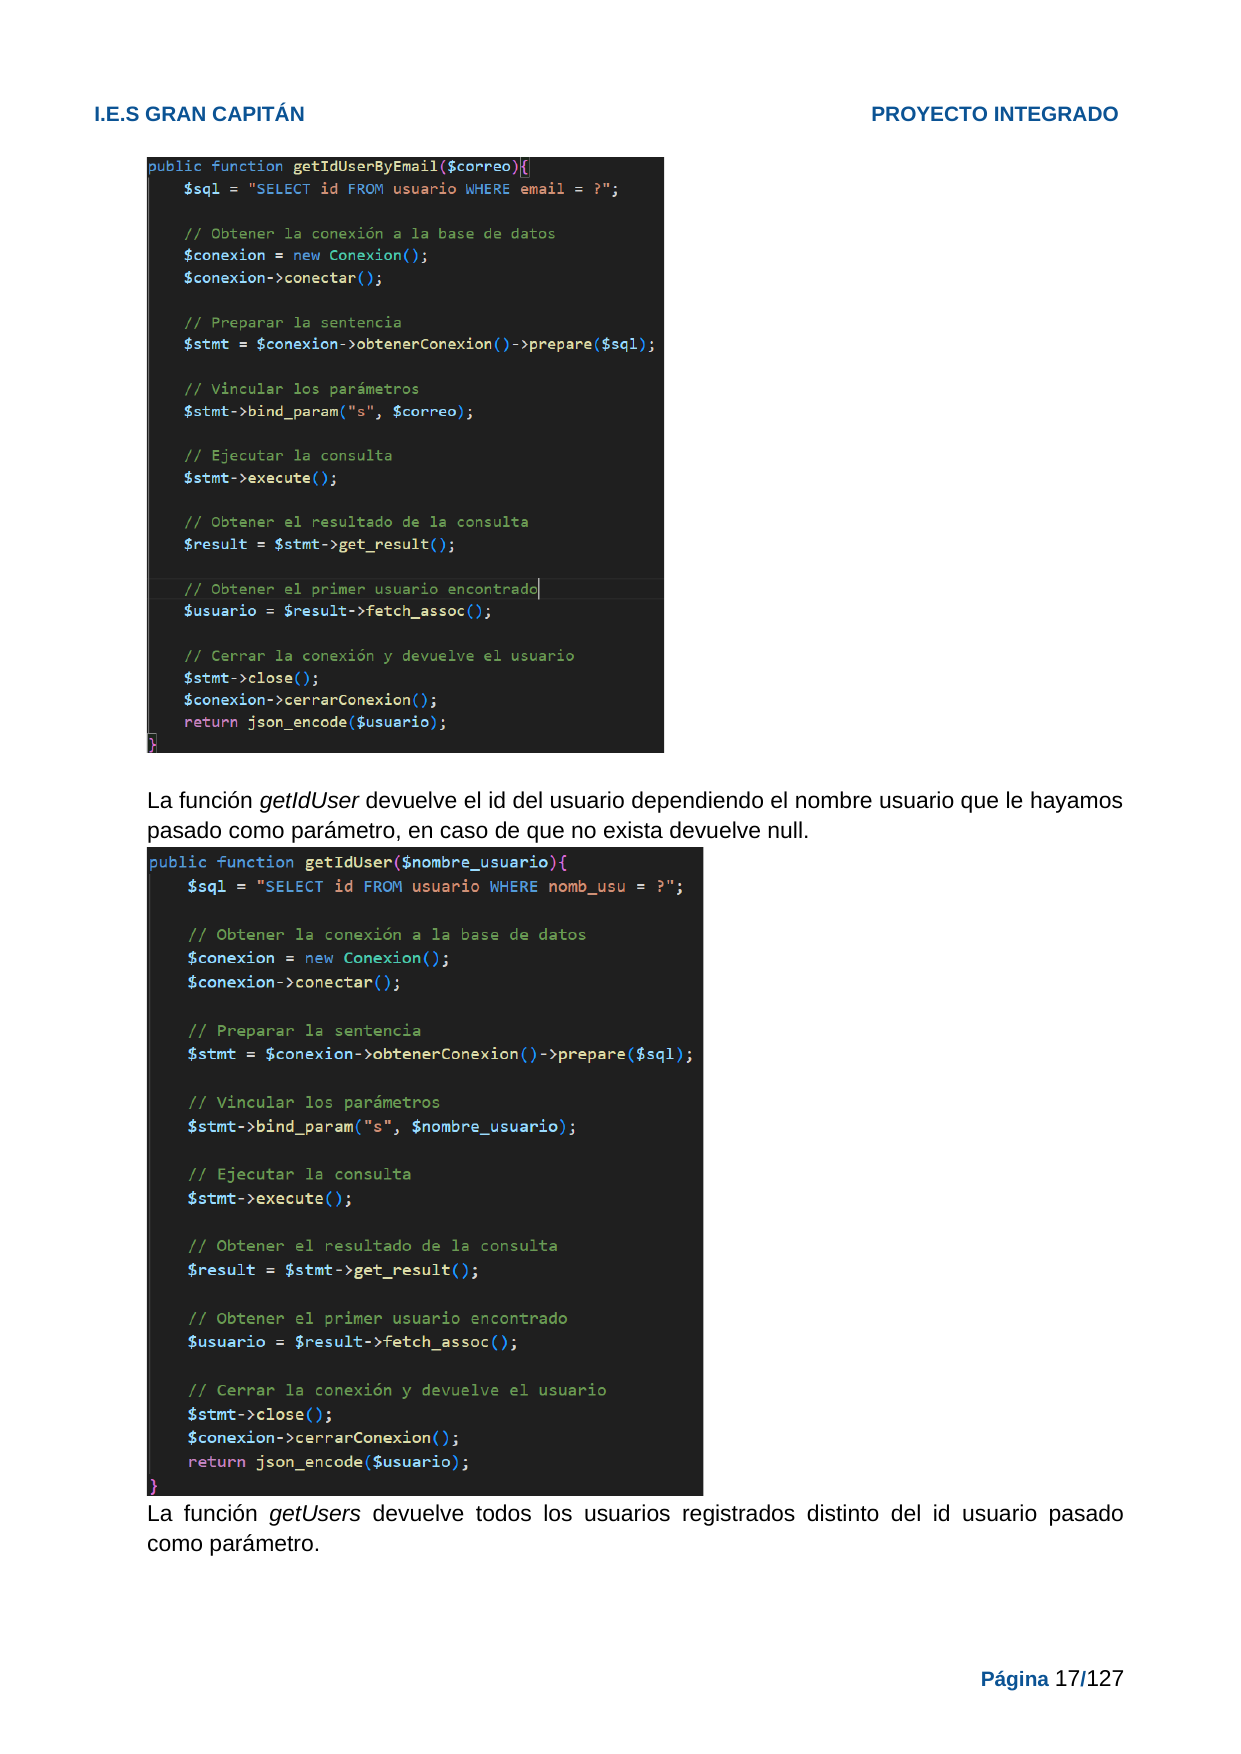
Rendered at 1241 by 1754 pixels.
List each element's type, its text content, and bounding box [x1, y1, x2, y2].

picture [146, 847, 704, 1496]
picture [146, 157, 665, 753]
text La función getUsers devuelve todos los usuarios registrados distinto del id usuario pasado como parámetro. [147, 1499, 1124, 1556]
text La función getIdUser devuelve el id del usuario dependiendo el nombre usuario que le hayamos pasado como parámetro, en caso de que no exista devuelve null. [147, 787, 1124, 844]
